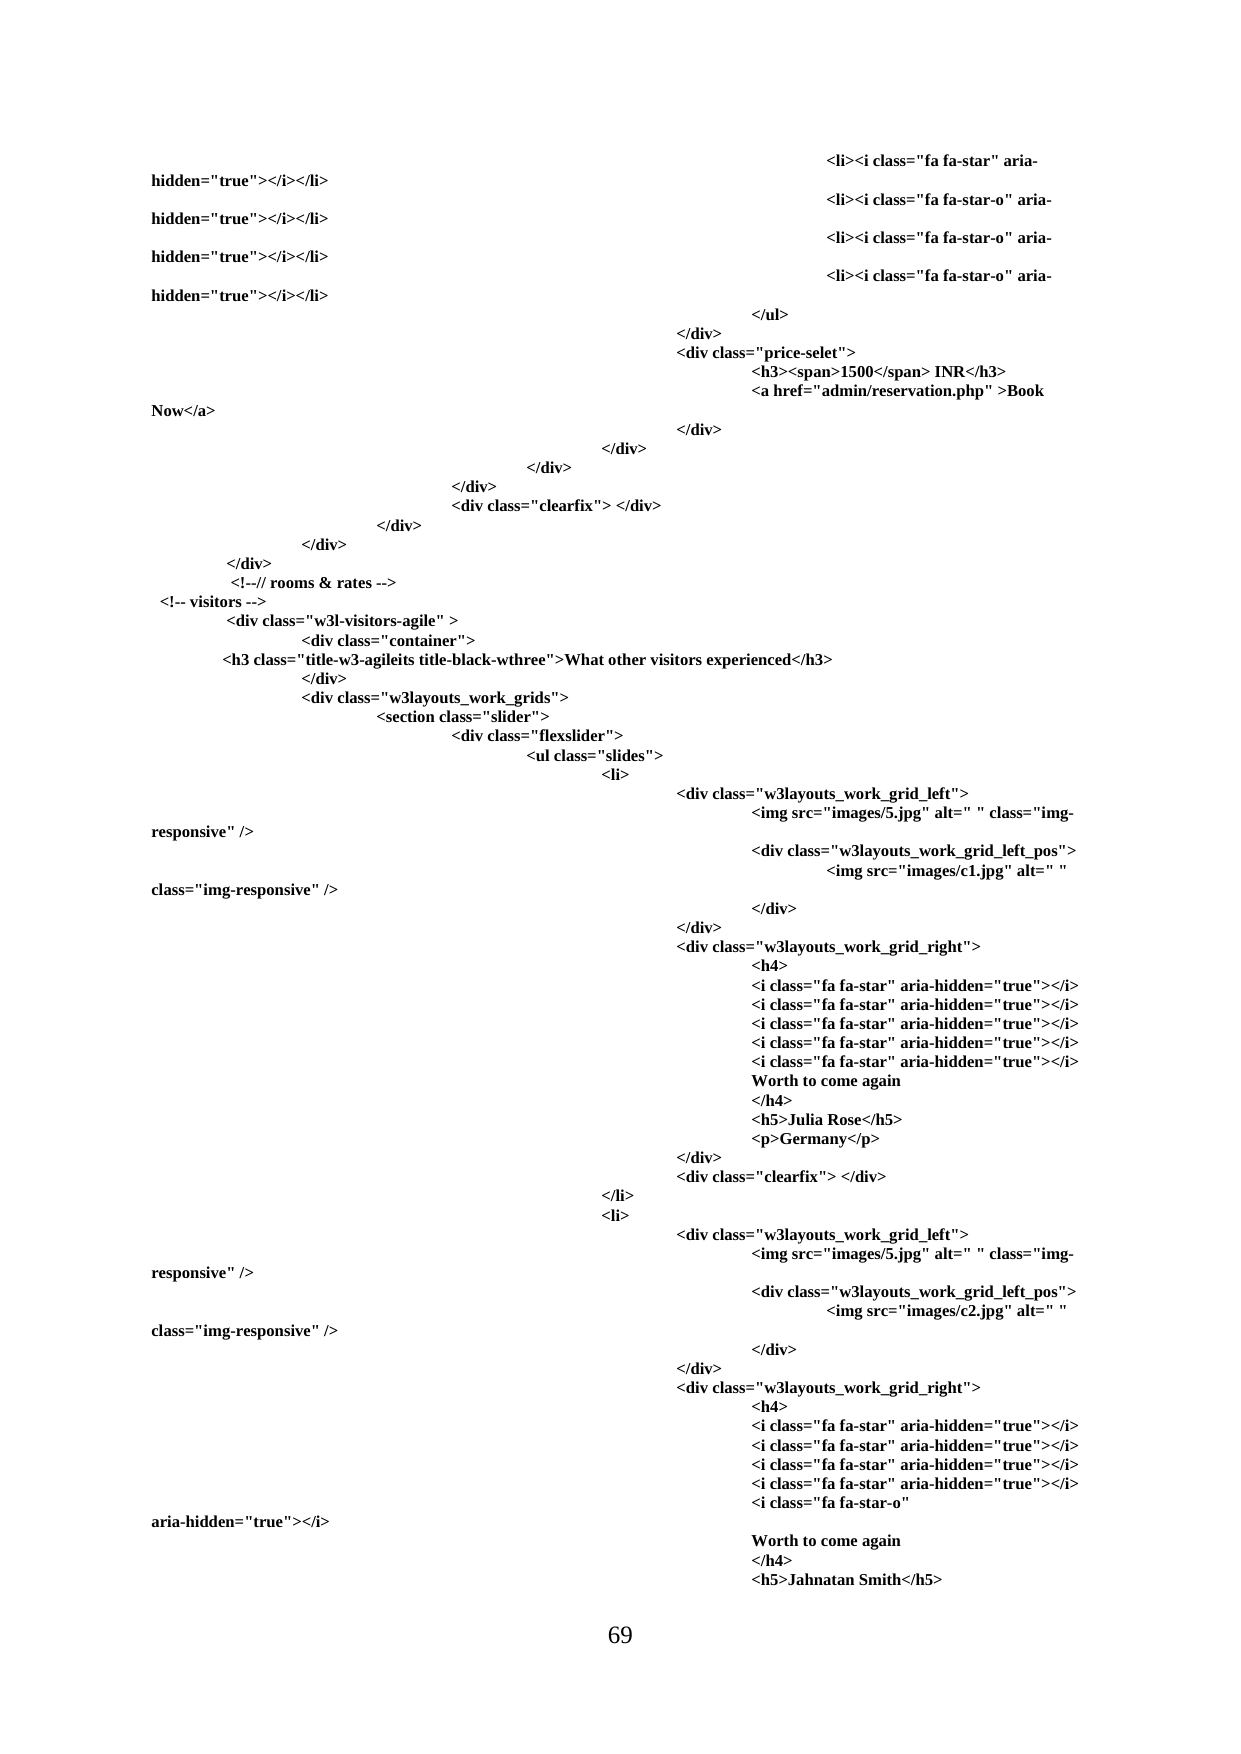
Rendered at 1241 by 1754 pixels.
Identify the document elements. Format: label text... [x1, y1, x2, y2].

text </div> [151, 1359, 1089, 1378]
text <div class="w3layouts_work_grid_left"> [151, 784, 1089, 803]
text <div class="w3layouts_work_grid_right"> [151, 1378, 1089, 1397]
text </div> [151, 439, 1089, 458]
text <div class="price-selet"> [151, 343, 1089, 362]
text <p>Germany</p> [151, 1129, 1089, 1148]
text <li><i class="fa fa-star-o" aria-hidden="true"></i></li> [151, 266, 1089, 304]
text <h5>Jahnatan Smith</h5> [151, 1569, 1089, 1589]
text <h5>Julia Rose</h5> [151, 1109, 1089, 1129]
text <div class="w3layouts_work_grid_right"> [151, 937, 1089, 956]
text <i class="fa fa-star" aria-hidden="true"></i> [151, 1052, 1089, 1071]
text <section class="slider"> [151, 707, 1089, 726]
text <div class="w3layouts_work_grid_left"> [151, 1224, 1089, 1244]
text <i class="fa fa-star" aria-hidden="true"></i> [151, 1435, 1089, 1454]
text </div> [151, 419, 1089, 439]
text <li><i class="fa fa-star-o" aria-hidden="true"></i></li> [151, 189, 1089, 228]
text </div> [151, 458, 1089, 477]
text <!-- visitors --> [151, 592, 1089, 611]
text </div> [151, 515, 1089, 534]
text <img src="images/5.jpg" alt=" " class="img-responsive" /> [151, 1244, 1089, 1282]
text <img src="images/5.jpg" alt=" " class="img-responsive" /> [151, 803, 1089, 841]
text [151, 151, 1089, 189]
text <a href="admin/reservation.php" >Book Now</a> [151, 381, 1089, 419]
text <div class="clearfix"> </div> [151, 496, 1089, 515]
text <div class="w3l-visitors-agile" > [151, 611, 1089, 630]
text <div class="container"> [151, 630, 1089, 649]
text <i class="fa fa-star" aria-hidden="true"></i> [151, 975, 1089, 994]
text <li> [151, 1205, 1089, 1224]
text <!--// rooms & rates --> [151, 573, 1089, 592]
text </h4> [151, 1550, 1089, 1569]
text </div> [151, 477, 1089, 496]
text </div> [151, 1339, 1089, 1359]
text <ul class="slides"> [151, 745, 1089, 764]
text <div class="w3layouts_work_grid_left_pos"> [151, 1282, 1089, 1301]
text <i class="fa fa-star" aria-hidden="true"></i> [151, 994, 1089, 1014]
text <i class="fa fa-star-o" aria-hidden="true"></i> [151, 1493, 1089, 1531]
text </div> [151, 899, 1089, 918]
text <i class="fa fa-star" aria-hidden="true"></i> [151, 1014, 1089, 1033]
text <img src="images/c1.jpg" alt=" " class="img-responsive" /> [151, 860, 1089, 899]
text <li><i class="fa fa-star-o" aria-hidden="true"></i></li> [151, 228, 1089, 266]
text <div class="w3layouts_work_grid_left_pos"> [151, 841, 1089, 860]
text <h4> [151, 956, 1089, 975]
text </ul> [151, 304, 1089, 324]
text <li> [151, 764, 1089, 784]
text </div> [151, 669, 1089, 688]
text <h3><span>1500</span> INR</h3> [151, 362, 1089, 381]
text <img src="images/c2.jpg" alt=" " class="img-responsive" /> [151, 1301, 1089, 1339]
text Worth to come again [151, 1531, 1089, 1550]
text <h4> [151, 1397, 1089, 1416]
text </div> [151, 1148, 1089, 1167]
text <div class="w3layouts_work_grids"> [151, 688, 1089, 707]
text <i class="fa fa-star" aria-hidden="true"></i> [151, 1416, 1089, 1435]
text </h4> [151, 1090, 1089, 1109]
text <i class="fa fa-star" aria-hidden="true"></i> [151, 1454, 1089, 1474]
text </div> [151, 554, 1089, 573]
text </div> [151, 534, 1089, 554]
text </li> [151, 1186, 1089, 1205]
text <i class="fa fa-star" aria-hidden="true"></i> [151, 1474, 1089, 1493]
text </div> [151, 324, 1089, 343]
text Worth to come again [151, 1071, 1089, 1090]
text </div> [151, 918, 1089, 937]
text <i class="fa fa-star" aria-hidden="true"></i> [151, 1033, 1089, 1052]
text <div class="clearfix"> </div> [151, 1167, 1089, 1186]
text <div class="flexslider"> [151, 726, 1089, 745]
text <h3 class="title-w3-agileits title-black-wthree">What other visitors experienced</h3> [151, 649, 1089, 669]
